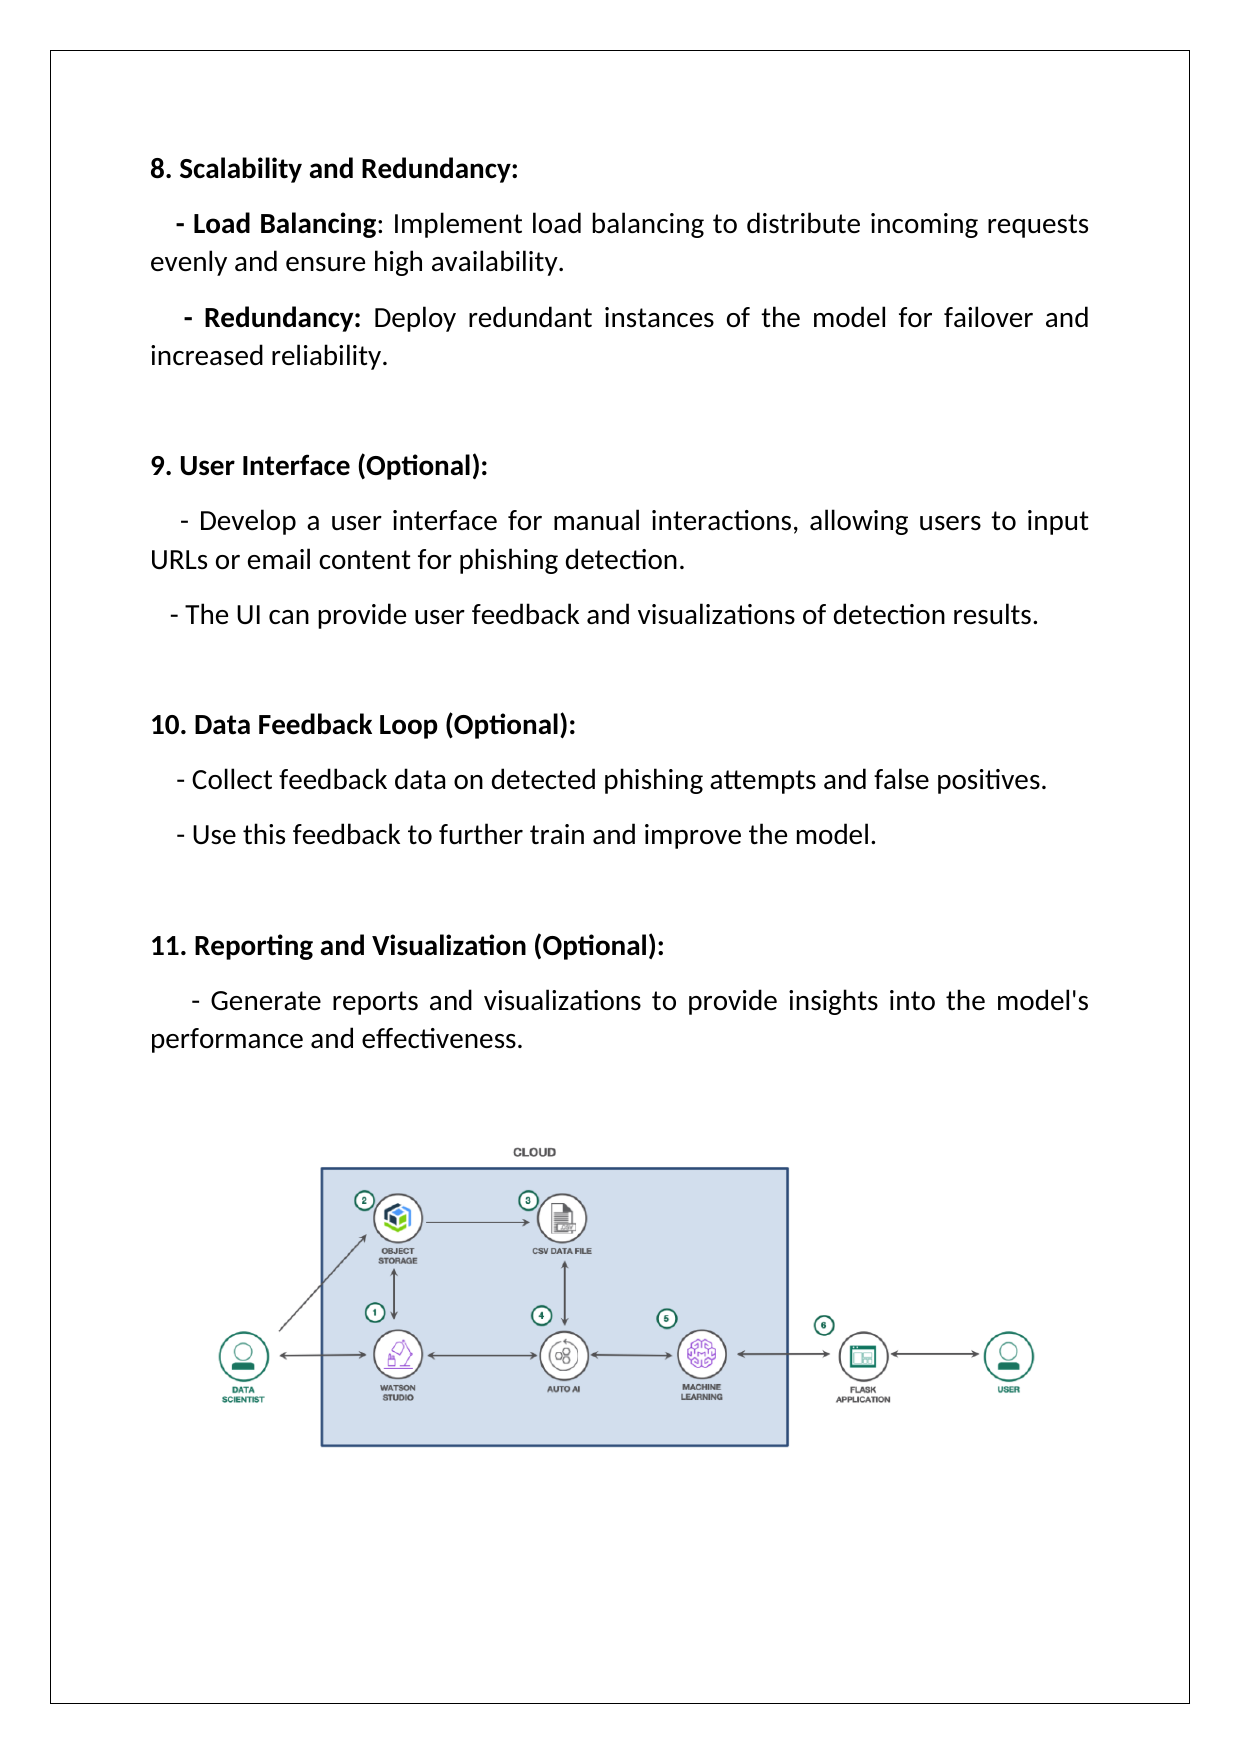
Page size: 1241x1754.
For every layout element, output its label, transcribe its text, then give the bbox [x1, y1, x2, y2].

text - Redundancy: Deploy redundant instances of the model for failover and increased reliability. [150, 299, 1090, 373]
text - Develop a user interface for manual interactions, allowing users to input URLs or email content for phishing detection. [150, 502, 1090, 576]
picture [150, 1130, 1091, 1490]
text - Load Balancing: Implement load balancing to distribute incoming requests evenly and ensure high availability. [150, 205, 1090, 279]
text - Use this feedback to further train and improve the model. [150, 816, 1090, 852]
text 10. Data Feedback Loop (Optional): [150, 706, 1090, 742]
text - Collect feedback data on detected phishing attempts and false positives. [150, 761, 1090, 797]
text 11. Reporting and Visualization (Optional): [150, 927, 1090, 962]
text 9. User Interface (Optional): [150, 447, 1090, 483]
text 8. Scalability and Redundancy: [150, 150, 1090, 186]
text - The UI can provide user feedback and visualizations of detection results. [150, 596, 1090, 632]
text - Generate reports and visualizations to provide insights into the model's performance and effectiveness. [150, 982, 1090, 1056]
